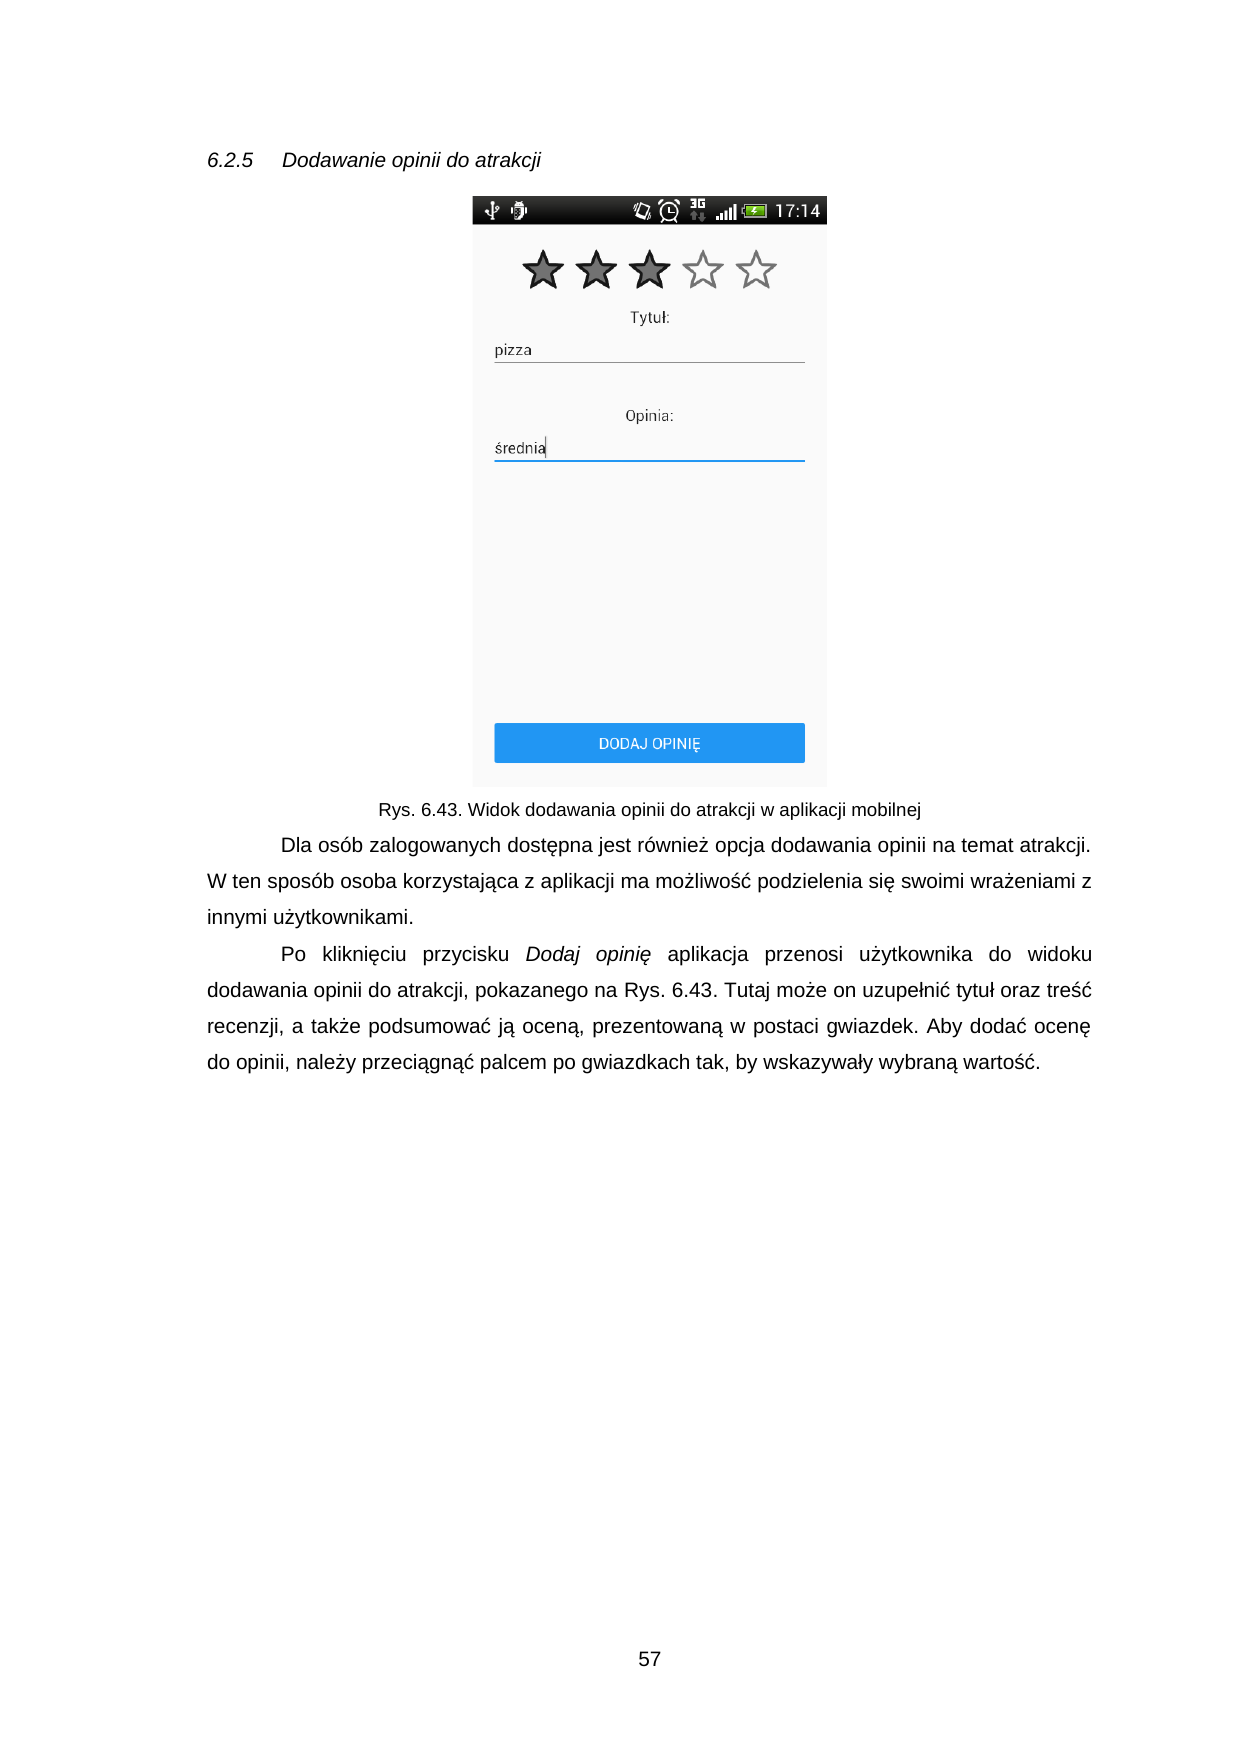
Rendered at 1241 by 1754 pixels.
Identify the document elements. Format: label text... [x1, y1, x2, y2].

text Dla osób zalogowanych dostępna jest również opcja dodawania opinii na temat atrakcji. W ten sposób osoba korzystająca z aplikacji ma możliwość podzielenia się swoimi wrażeniami z innymi użytkownikami. [207, 833, 1092, 929]
subtitle Dodawanie opinii do atrakcji [207, 148, 1092, 172]
text Po kliknięciu przycisku Dodaj opinię aplikacja przenosi użytkownika do widoku dodawania opinii do atrakcji, pokazanego na . Tutaj może on uzupełnić tytuł oraz treść recenzji, a także podsumować ją oceną, prezentowaną w postaci gwiazdek. Aby dodać ocenę do opinii, należy przeciągnąć palcem po gwiazdkach tak, by wskazywały wybraną wartość. [207, 942, 1092, 1073]
picture [472, 196, 827, 787]
